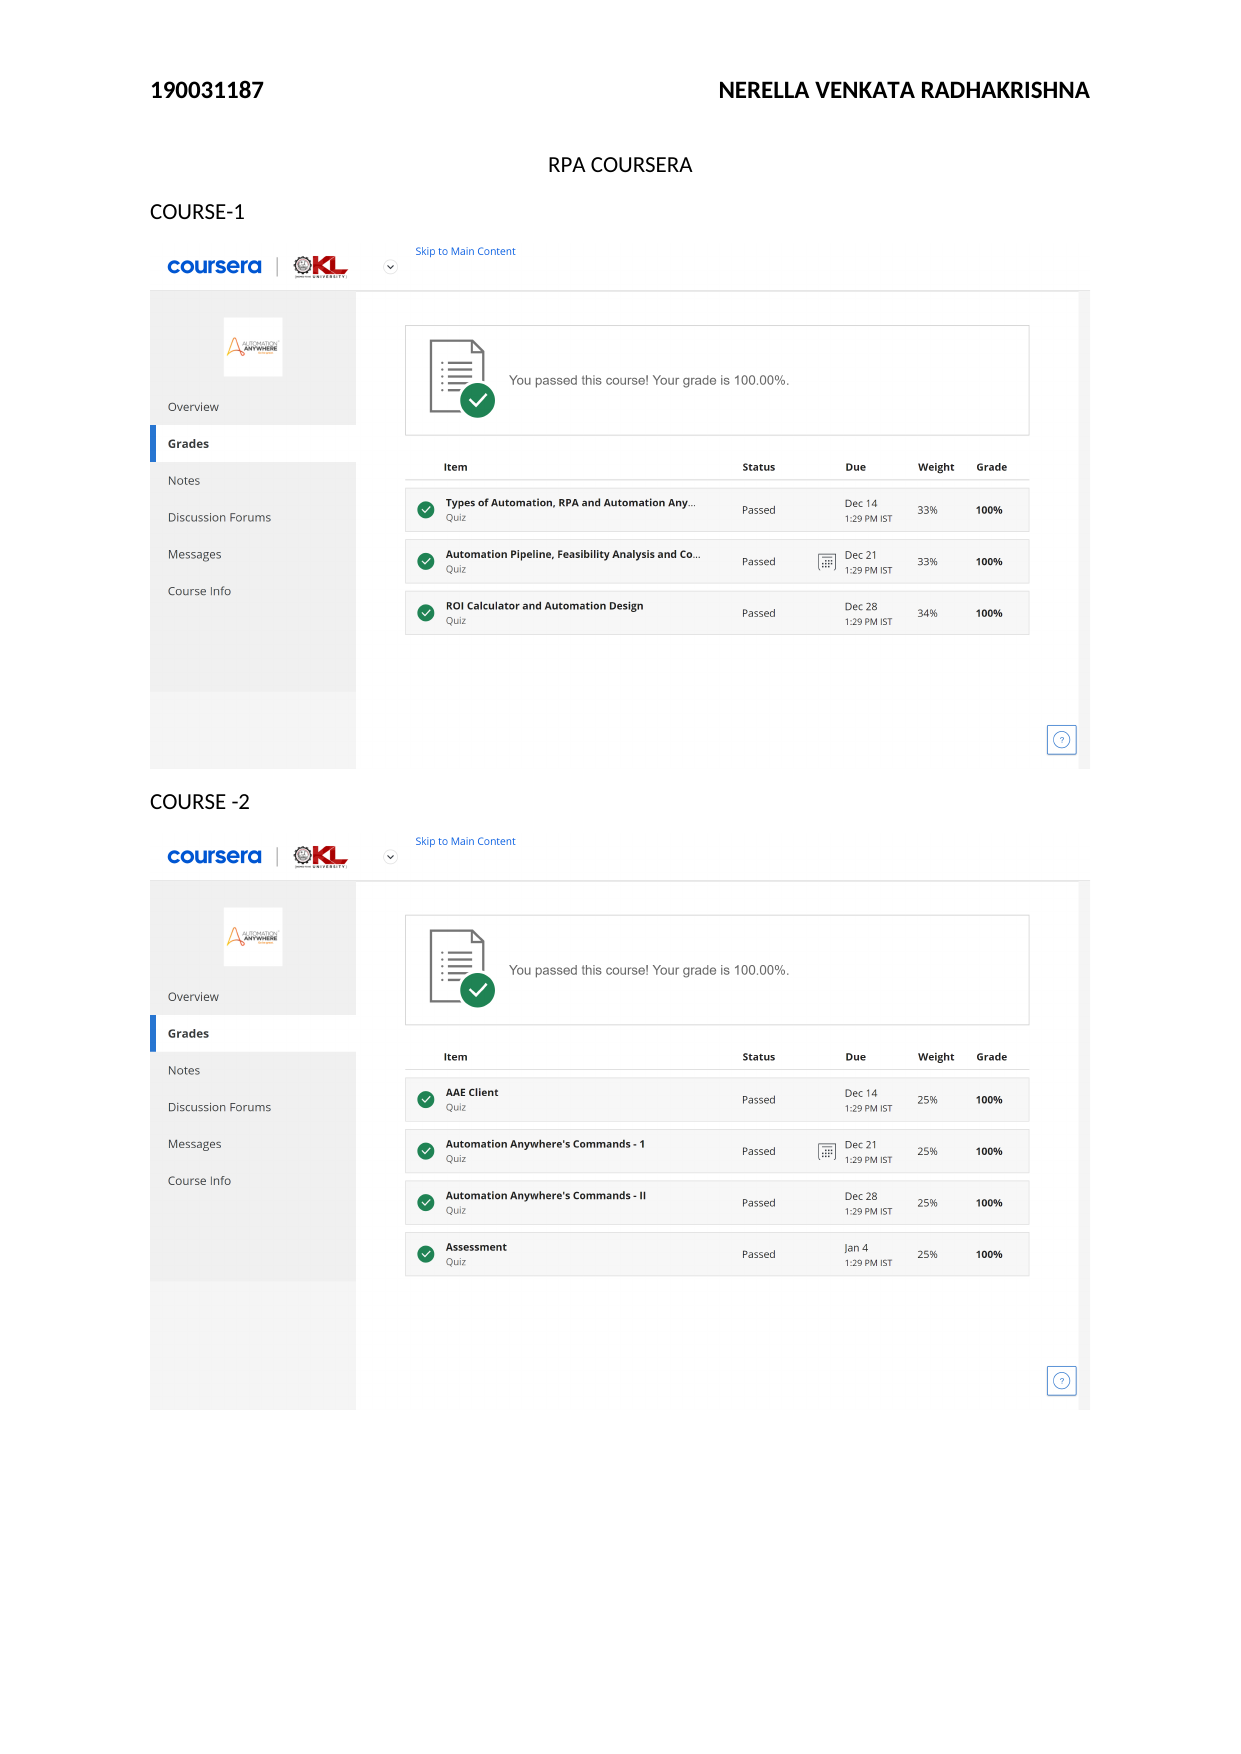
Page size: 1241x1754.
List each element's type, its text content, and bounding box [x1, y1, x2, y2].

picture [150, 243, 1091, 769]
text RPA COURSERA [150, 150, 1090, 178]
text COURSE-1 [150, 197, 1090, 225]
picture [150, 833, 1091, 1410]
text COURSE -2 [150, 787, 1090, 815]
